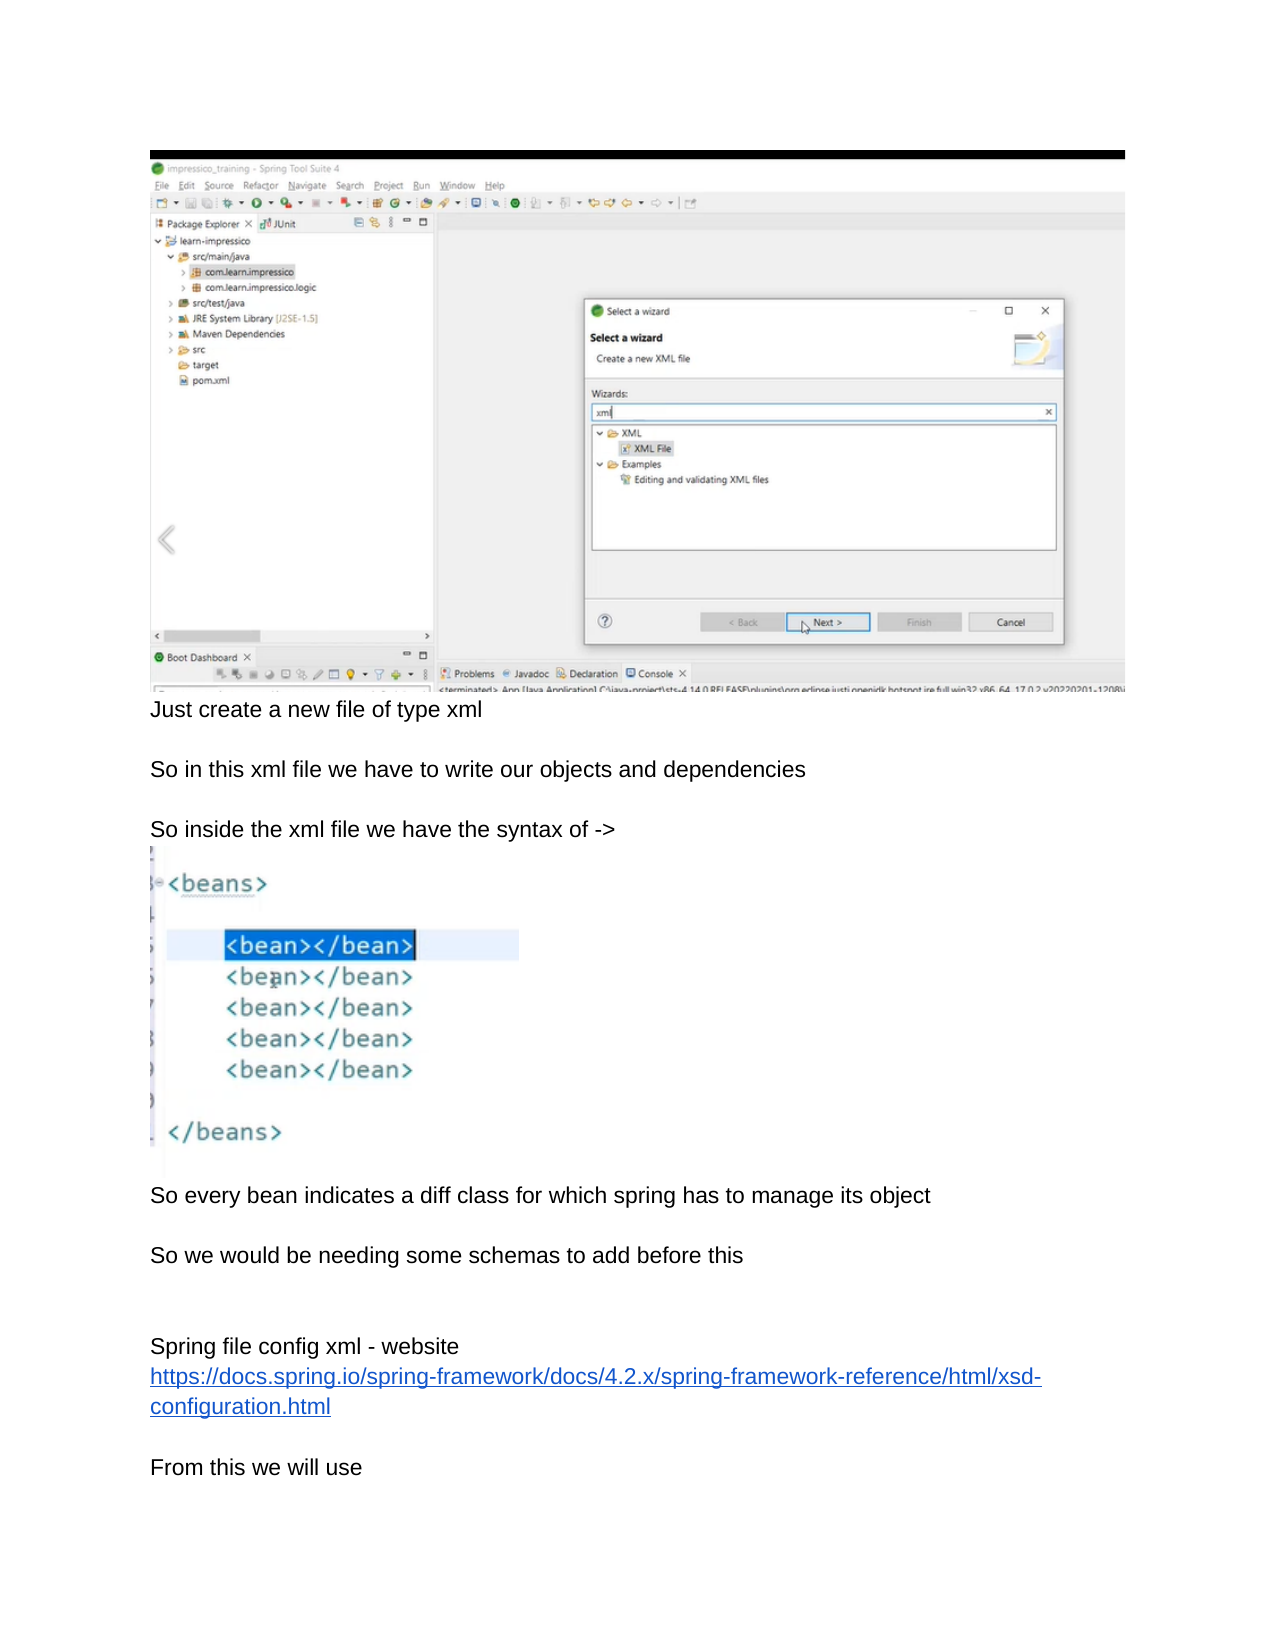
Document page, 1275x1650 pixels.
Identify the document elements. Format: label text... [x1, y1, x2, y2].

picture [150, 150, 1125, 692]
text So in this xml file we have to write our objects and dependencies [150, 756, 1125, 782]
text So every bean indicates a diff class for which spring has to manage its object [150, 1182, 1125, 1208]
text So we would be needing some schemas to add before this [150, 1242, 1125, 1268]
picture [150, 846, 519, 1178]
text https://docs.spring.io/spring-framework/docs/4.2.x/spring-framework-reference/html/xsd-configuration.html [150, 1363, 1125, 1419]
text Spring file config xml - website [150, 1333, 1125, 1359]
text From this we will use [150, 1453, 1125, 1480]
text Just create a new file of type xml [150, 696, 1125, 722]
text So inside the xml file we have the syntax of -> [150, 816, 1125, 843]
